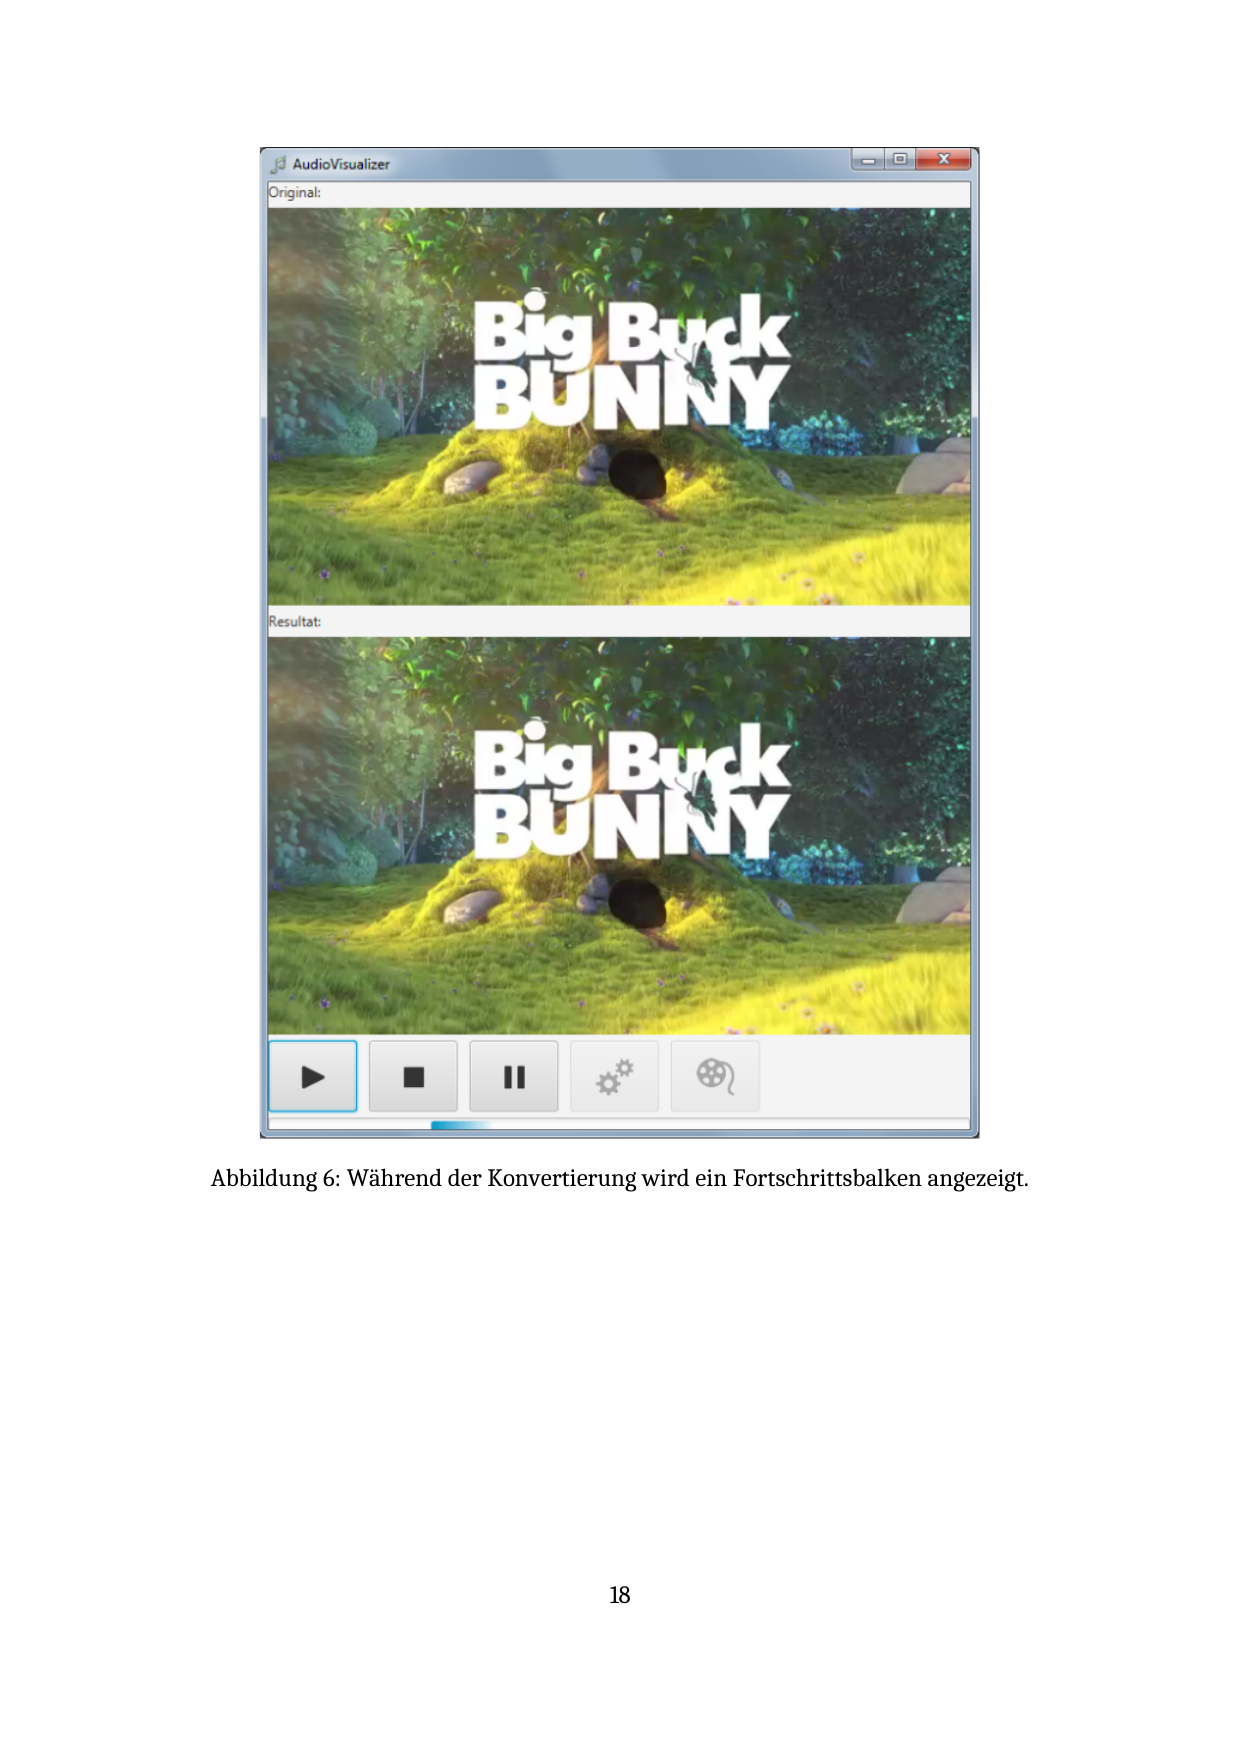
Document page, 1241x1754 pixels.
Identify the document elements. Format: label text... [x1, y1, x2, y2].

text Abbildung 6: Während der Konvertierung wird ein Fortschrittsbalken angezeigt. [177, 1164, 1063, 1193]
